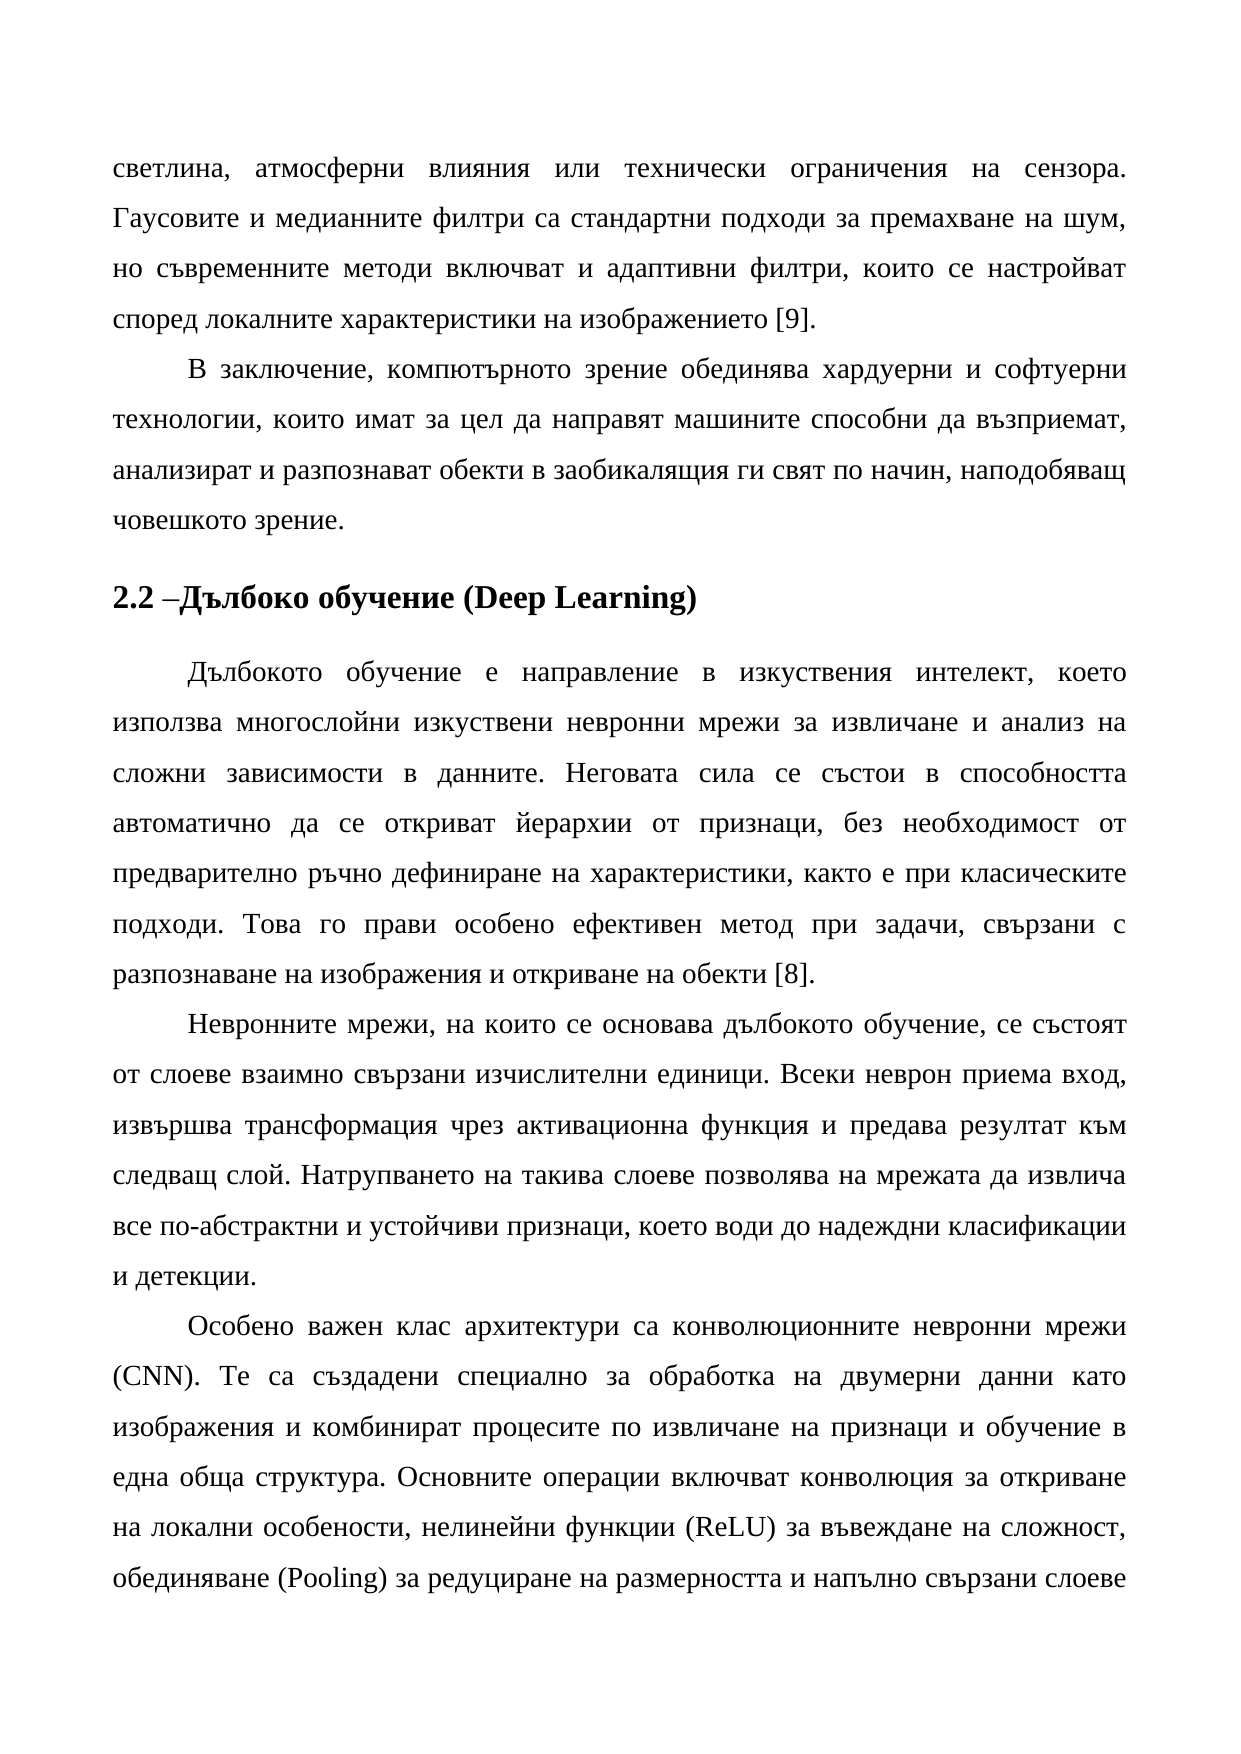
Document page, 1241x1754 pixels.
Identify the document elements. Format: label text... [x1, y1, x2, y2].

text Невронните мрежи, на които се основава дълбокото обучение, се състоят от слоеве взаимно свързани изчислителни единици. Всеки неврон приема вход, извършва трансформация чрез активационна функция и предава резултат към следващ слой. Натрупването на такива слоеве позволява на мрежата да извлича все по-абстрактни и устойчиви признаци, което води до надеждни класификации и детекции. [112, 1006, 1128, 1291]
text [112, 1308, 1128, 1593]
text В заключение, компютърното зрение обединява хардуерни и софтуерни технологии, които имат за цел да направят машините способни да възприемат, анализират и разпознават обекти в заобикалящия ги свят по начин, наподобяващ човешкото зрение. [112, 351, 1128, 536]
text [112, 150, 1128, 334]
subtitle 2.2 –Дълбоко обучение (Deep Learning) [112, 577, 1128, 616]
text Дълбокото обучение е направление в изкуствения интелект, което използва многослойни изкуствени невронни мрежи за извличане и анализ на сложни зависимости в данните. Неговата сила се състои в способността автоматично да се откриват йерархии от признаци, без необходимост от предварително ръчно дефиниране на характеристики, както е при класическите подходи. Това го прави особено ефективен метод при задачи, свързани с разпознаване на изображения и откриване на обекти [8]. [112, 654, 1128, 989]
